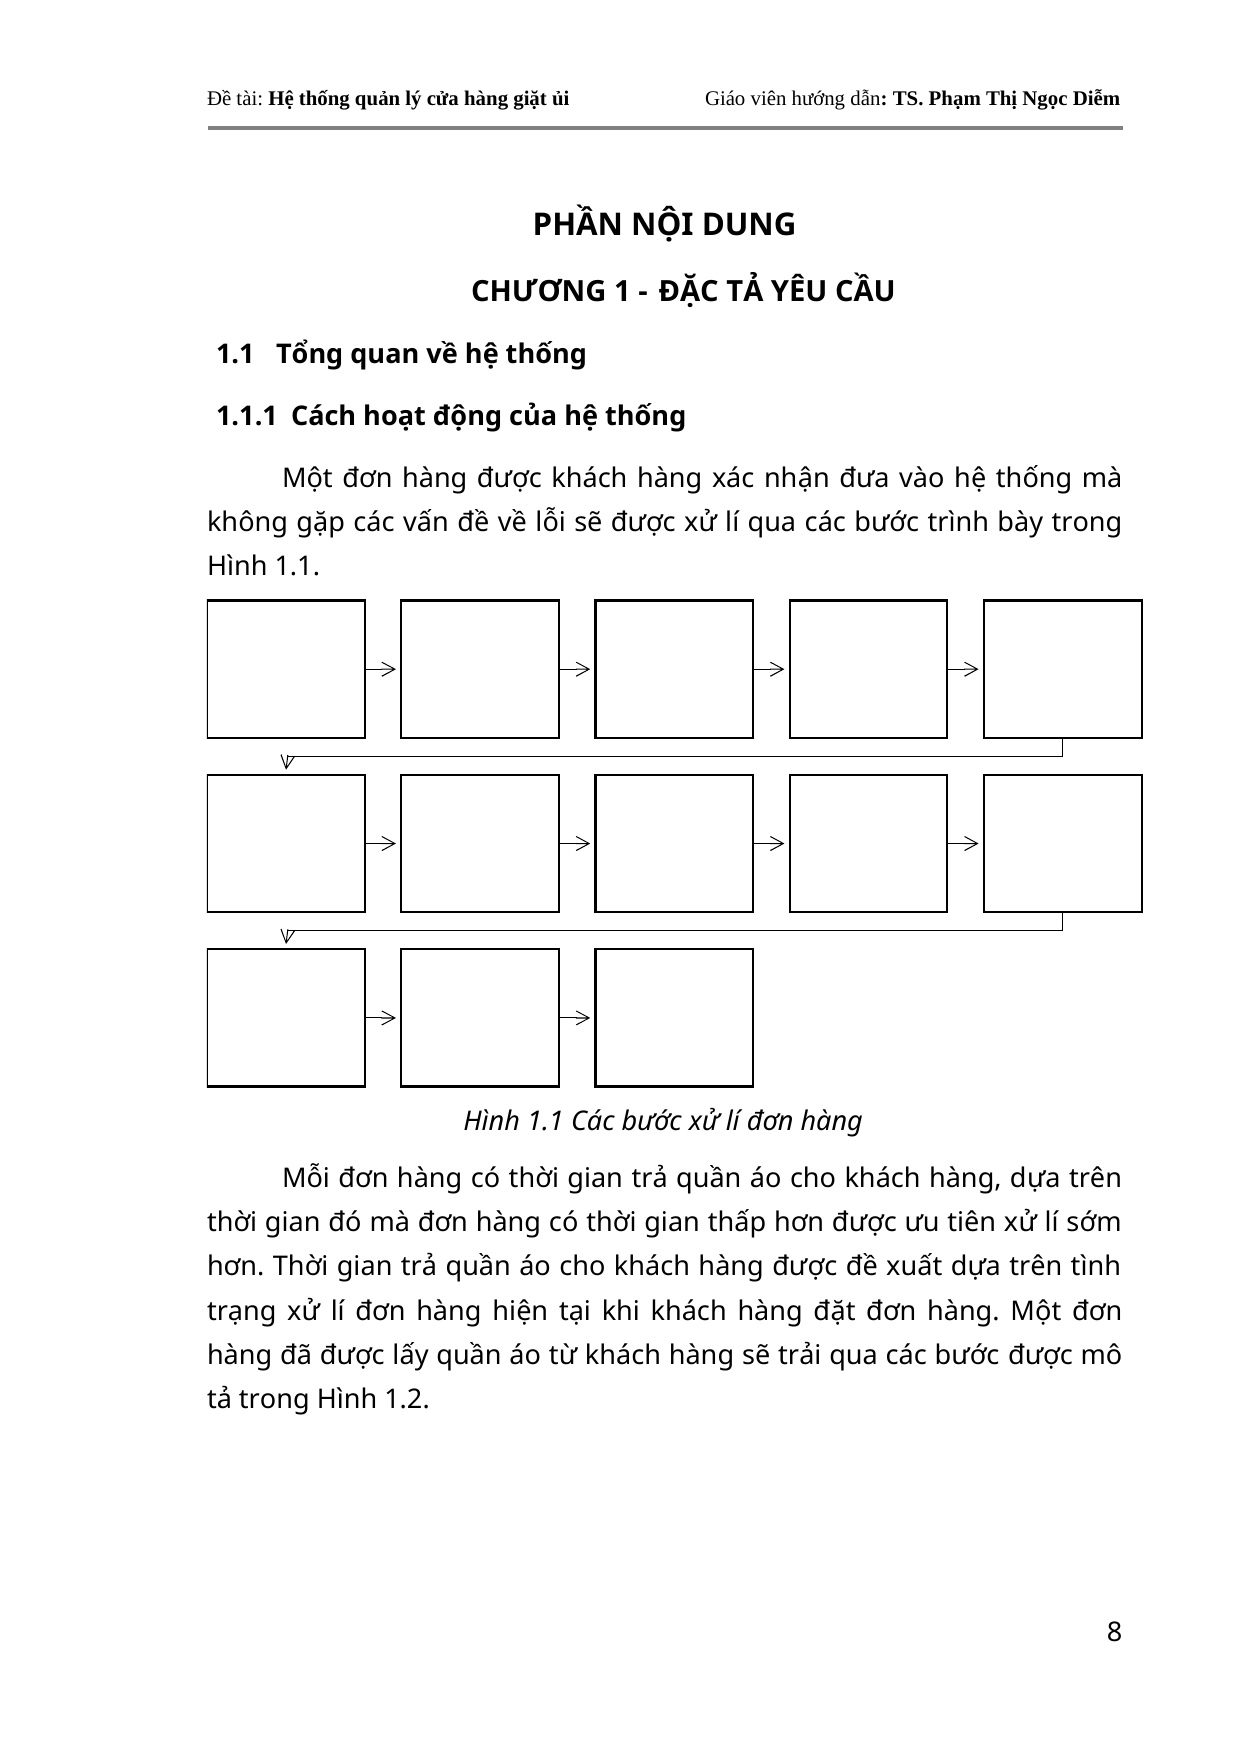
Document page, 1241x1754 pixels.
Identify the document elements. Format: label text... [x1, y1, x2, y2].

text 1 [207, 1102, 1122, 1139]
